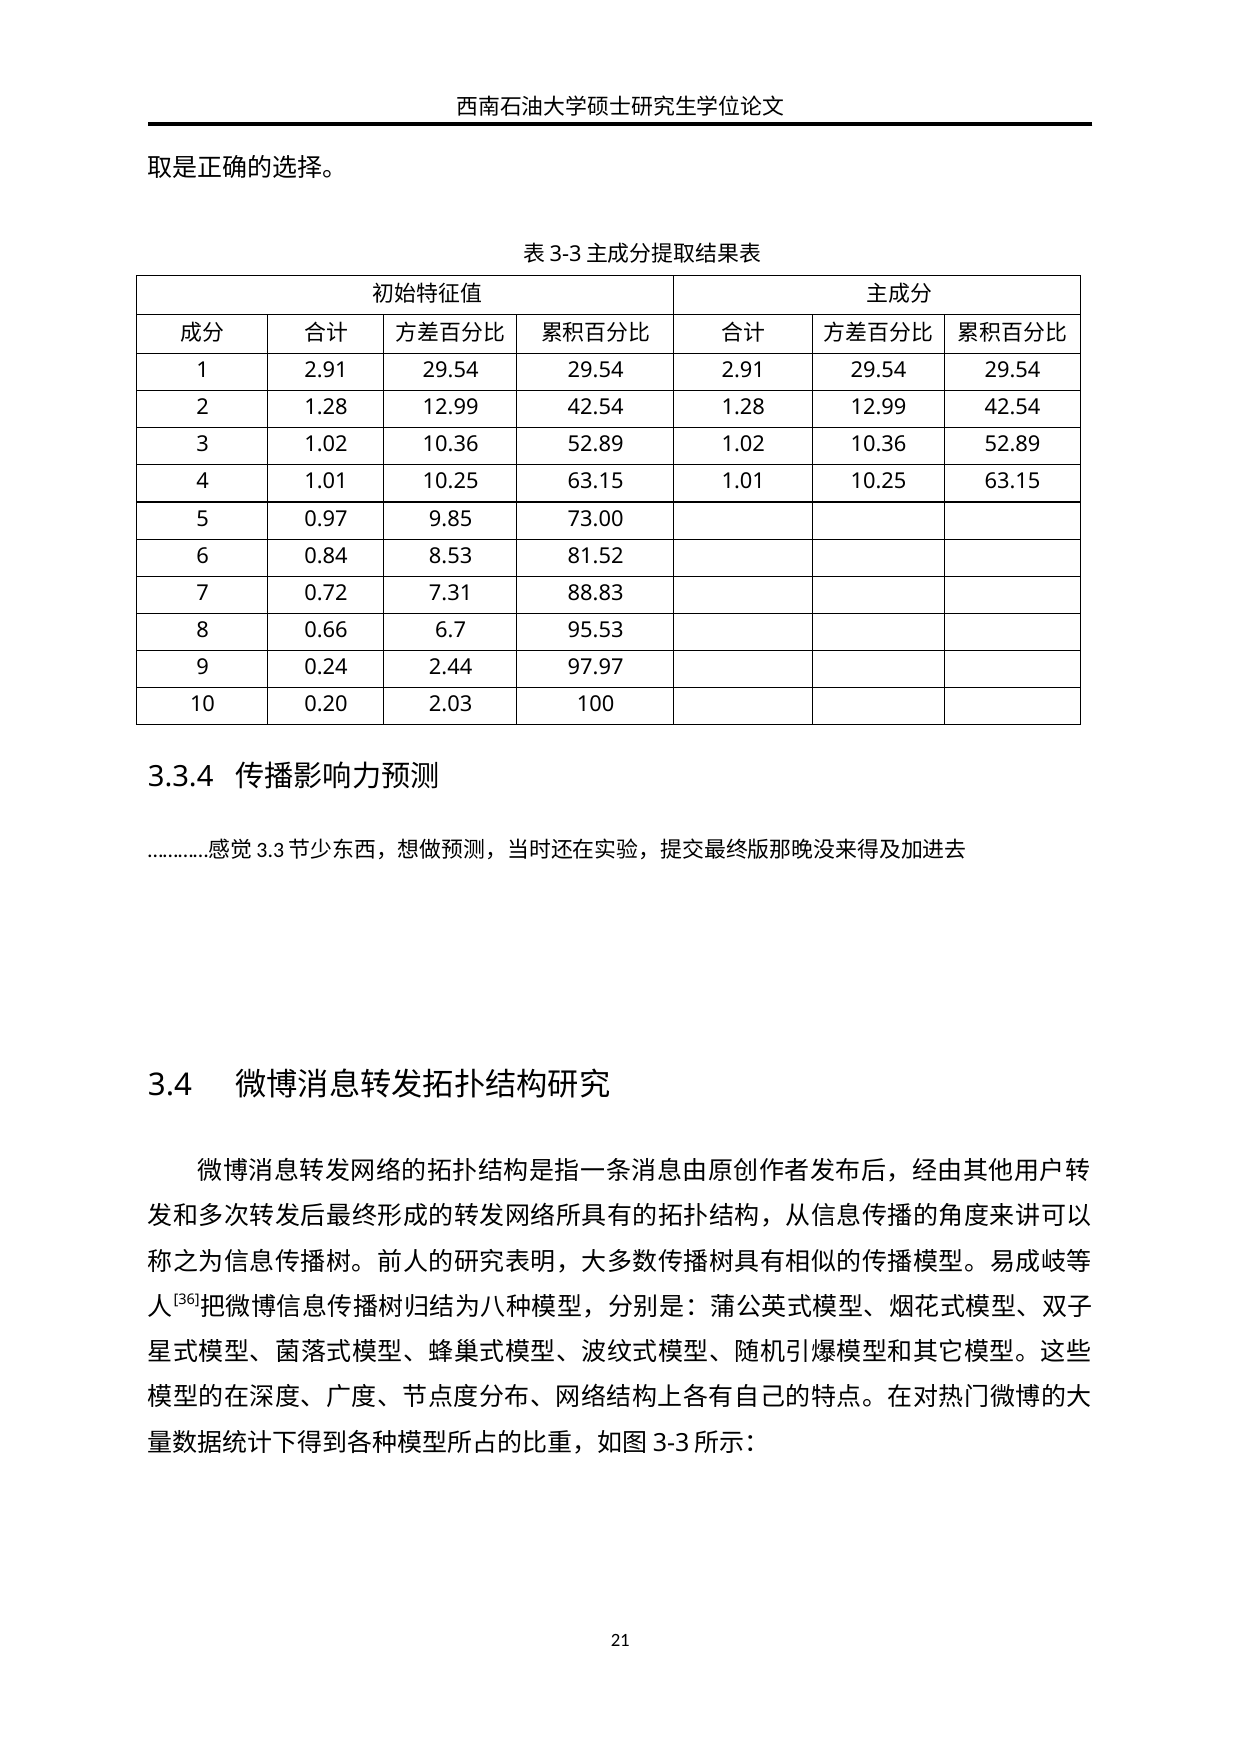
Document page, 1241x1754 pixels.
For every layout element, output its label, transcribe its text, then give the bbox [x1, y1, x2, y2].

table_cell 0.24 [268, 651, 383, 687]
table_cell 1.28 [674, 391, 812, 427]
table_cell [945, 688, 1080, 724]
table_cell 2.91 [268, 354, 383, 390]
table_cell 0.20 [268, 688, 383, 724]
table_cell 73.00 [517, 503, 673, 538]
table_cell 88.83 [517, 577, 673, 613]
subtitle 3.4 微博消息转发拓扑结构研究 [148, 1059, 1092, 1104]
table_cell 方差百分比 [813, 315, 944, 353]
table_cell [945, 577, 1080, 613]
table_cell [813, 651, 944, 687]
table_cell 2.44 [384, 651, 516, 687]
table_cell 9.85 [384, 503, 516, 538]
table_cell [813, 614, 944, 650]
table_cell 0.66 [268, 614, 383, 650]
table_cell 29.54 [384, 354, 516, 390]
table_cell 1.28 [268, 391, 383, 427]
table_cell 6 [137, 540, 267, 576]
table_cell 10.25 [384, 465, 516, 501]
table_cell 成分 [137, 315, 267, 353]
table_cell [945, 503, 1080, 538]
table_cell 10.36 [384, 428, 516, 464]
table_cell 合计 [674, 315, 812, 353]
table_cell [945, 614, 1080, 650]
table_cell 5 [137, 503, 267, 538]
table_cell 7 [137, 577, 267, 613]
table_cell 29.54 [813, 354, 944, 390]
table_cell 1.02 [268, 428, 383, 464]
table_cell 2.91 [674, 354, 812, 390]
table_cell [813, 503, 944, 538]
table_cell 累积百分比 [945, 315, 1080, 353]
table_cell 累积百分比 [517, 315, 673, 353]
text 微博消息转发网络的拓扑结构是指一条消息由原创作者发布后，经由其他用户转发和多次转发后最终形成的转发网络所具有的拓扑结构，从信息传播的角度来讲可以称之为信息传播树。前人的研究表明，大多数传播树具有相似的传播模型。易成岐等人[]把微博信息传播树归结为八种模型，分别是：蒲公英式模型、烟花式模型、双子星式模型、菌落式模型、蜂巢式模型、波纹式模型、随机引爆模型和其它模型。这些模型的在深度、广度、节点度分布、网络结构上各有自己的特点。在对热门微博的大量数据统计下得到各种模型所占的比重，如图3-3所示： [148, 1150, 1092, 1458]
table_cell 合计 [268, 315, 383, 353]
table_header 初始特征值 [137, 276, 673, 314]
table_cell 0.72 [268, 577, 383, 613]
table_cell 1.01 [268, 465, 383, 501]
table_cell 7.31 [384, 577, 516, 613]
table_cell 100 [517, 688, 673, 724]
table_cell [813, 540, 944, 576]
table_cell 95.53 [517, 614, 673, 650]
table_cell [674, 577, 812, 613]
table_cell 4 [137, 465, 267, 501]
table_cell [674, 614, 812, 650]
table_cell 3 [137, 428, 267, 464]
table_cell 0.97 [268, 503, 383, 538]
table_cell 81.52 [517, 540, 673, 576]
text …………感觉3.3节少东西，想做预测，当时还在实验，提交最终版那晚没来得及加进去 [148, 832, 1092, 864]
table_cell 63.15 [945, 465, 1080, 501]
table_cell 12.99 [384, 391, 516, 427]
table_cell 0.84 [268, 540, 383, 576]
table_cell 6.7 [384, 614, 516, 650]
table_cell 52.89 [517, 428, 673, 464]
table_cell 2 [137, 391, 267, 427]
table_cell 29.54 [945, 354, 1080, 390]
table_cell 10.25 [813, 465, 944, 501]
table_cell 9 [137, 651, 267, 687]
table_cell 8 [137, 614, 267, 650]
table_cell 1 [137, 354, 267, 390]
table_cell 97.97 [517, 651, 673, 687]
table_cell 63.15 [517, 465, 673, 501]
table_cell [674, 688, 812, 724]
table_cell 1.02 [674, 428, 812, 464]
table_cell 42.54 [517, 391, 673, 427]
table_cell [813, 577, 944, 613]
table_cell [674, 503, 812, 538]
table_cell [945, 540, 1080, 576]
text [148, 148, 1092, 184]
text 表3-3主成分提取结果表 [148, 236, 1092, 267]
table_cell [674, 540, 812, 576]
table_cell 42.54 [945, 391, 1080, 427]
table_cell 2.03 [384, 688, 516, 724]
table_cell 52.89 [945, 428, 1080, 464]
table_cell 10 [137, 688, 267, 724]
table_cell 10.36 [813, 428, 944, 464]
table_cell [813, 688, 944, 724]
table_cell 方差百分比 [384, 315, 516, 353]
table_cell [945, 651, 1080, 687]
table_header 主成分 [674, 276, 1080, 314]
subtitle 3.3.4 传播影响力预测 [148, 752, 1092, 794]
table_cell 1.01 [674, 465, 812, 501]
table_cell [674, 651, 812, 687]
table_cell 12.99 [813, 391, 944, 427]
table_cell 8.53 [384, 540, 516, 576]
table_cell 29.54 [517, 354, 673, 390]
